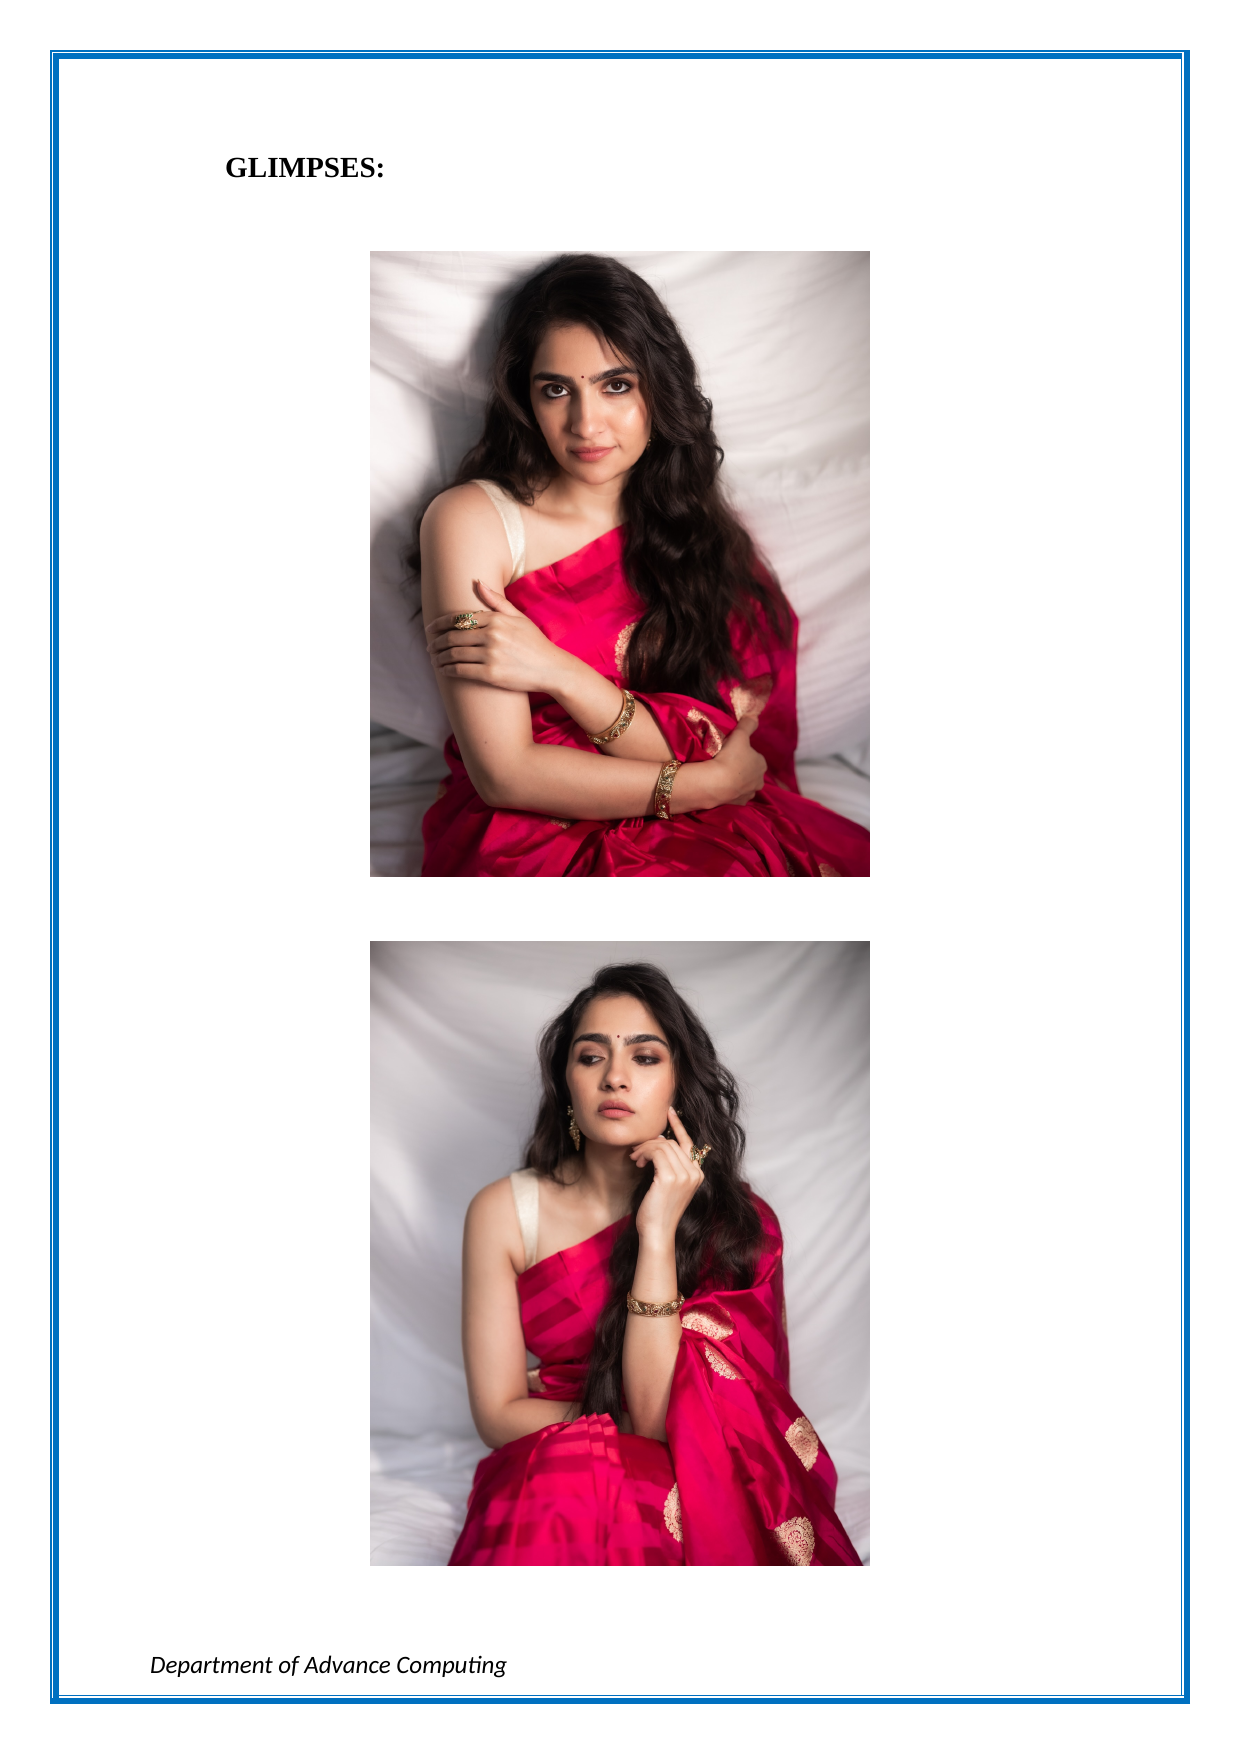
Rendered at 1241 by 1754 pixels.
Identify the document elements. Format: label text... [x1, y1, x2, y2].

picture [370, 251, 870, 877]
picture [370, 941, 870, 1566]
text GLIMPSES: [225, 150, 1090, 183]
